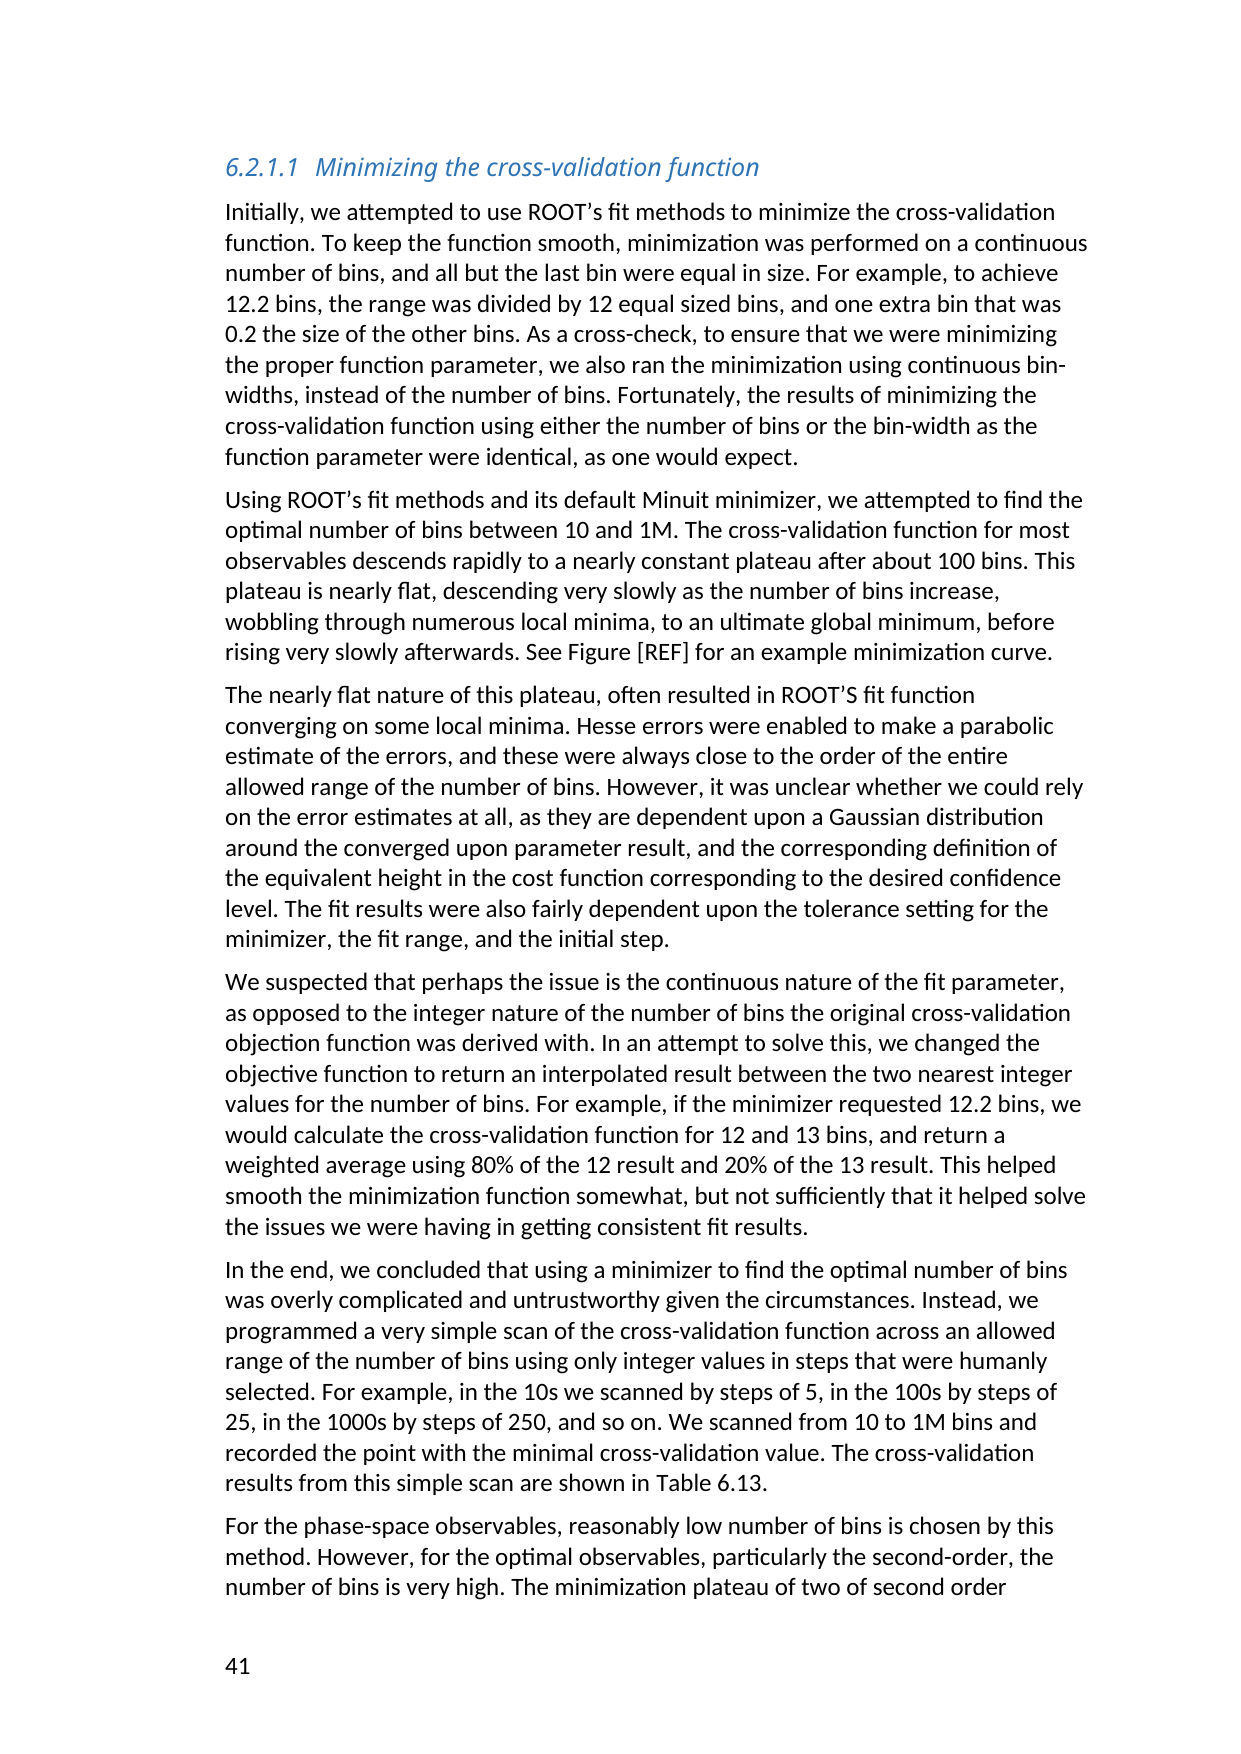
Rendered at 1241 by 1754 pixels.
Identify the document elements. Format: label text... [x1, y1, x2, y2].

text Using ROOT’s fit methods and its default Minuit minimizer, we attempted to find the optimal number of bins between 10 and 1M. The cross-validation function for most observables descends rapidly to a nearly constant plateau after about 100 bins. This plateau is nearly flat, descending very slowly as the number of bins increase, wobbling through numerous local minima, to an ultimate global minimum, before rising very slowly afterwards. See Figure [REF] for an example minimization curve. [225, 484, 1090, 667]
subtitle Minimizing the cross-validation function [225, 150, 1090, 184]
text We suspected that perhaps the issue is the continuous nature of the fit parameter, as opposed to the integer nature of the number of bins the original cross-validation objection function was derived with. In an attempt to solve this, we changed the objective function to return an interpolated result between the two nearest integer values for the number of bins. For example, if the minimizer requested 12.2 bins, we would calculate the cross-validation function for 12 and 13 bins, and return a weighted average using 80% of the 12 result and 20% of the 13 result. This helped smooth the minimization function somewhat, but not sufficiently that it helped solve the issues we were having in getting consistent fit results. [225, 967, 1090, 1241]
text The nearly flat nature of this plateau, often resulted in ROOT’S fit function converging on some local minima. Hesse errors were enabled to make a parabolic estimate of the errors, and these were always close to the order of the entire allowed range of the number of bins. However, it was unclear whether we could rely on the error estimates at all, as they are dependent upon a Gaussian distribution around the converged upon parameter result, and the corresponding definition of the equivalent height in the cost function corresponding to the desired confidence level. The fit results were also fairly dependent upon the tolerance setting for the minimizer, the fit range, and the initial step. [225, 679, 1090, 954]
text Initially, we attempted to use ROOT’s fit methods to minimize the cross-validation function. To keep the function smooth, minimization was performed on a continuous number of bins, and all but the last bin were equal in size. For example, to achieve 12.2 bins, the range was divided by 12 equal sized bins, and one extra bin that was 0.2 the size of the other bins. As a cross-check, to ensure that we were minimizing the proper function parameter, we also ran the minimization using continuous bin-widths, instead of the number of bins. Fortunately, the results of minimizing the cross-validation function using either the number of bins or the bin-width as the function parameter were identical, as one would expect. [225, 197, 1090, 471]
